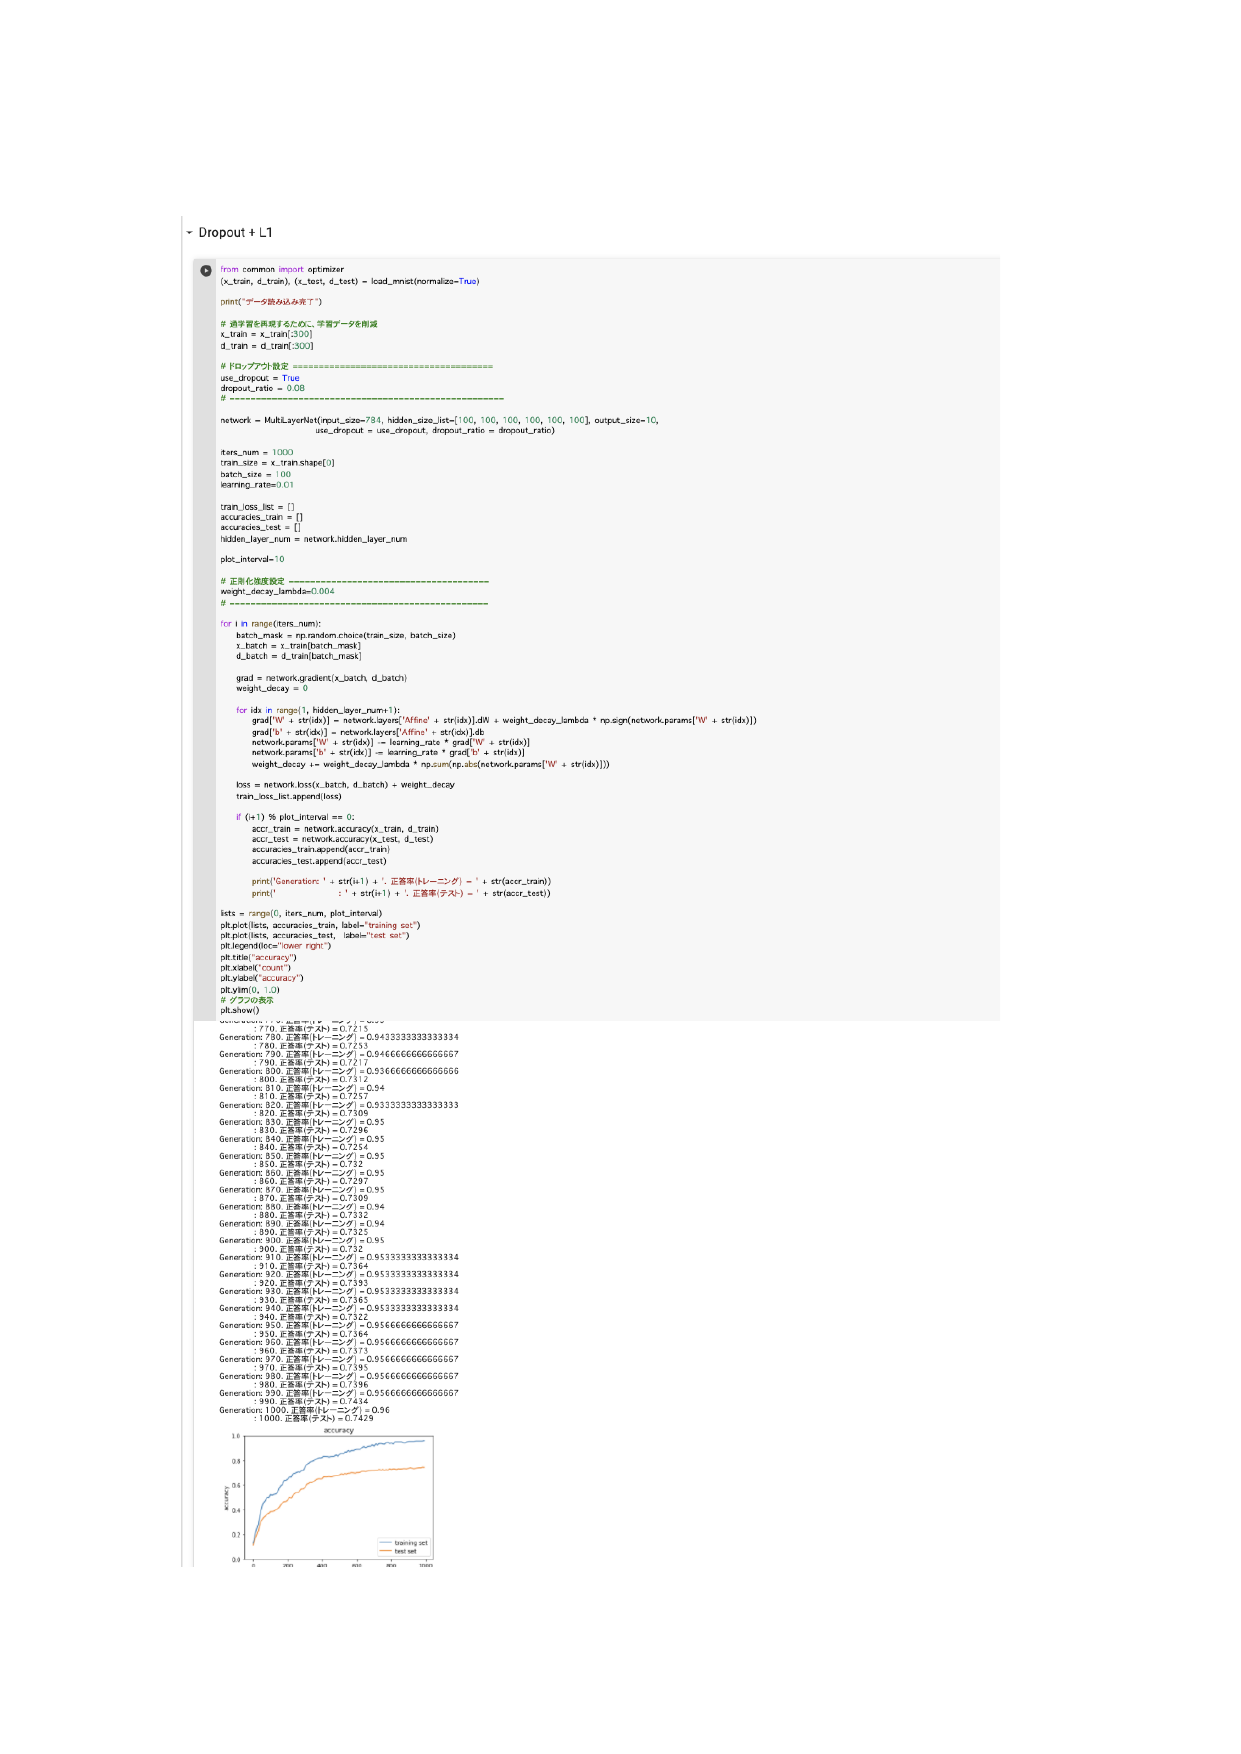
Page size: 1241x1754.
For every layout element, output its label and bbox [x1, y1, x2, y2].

picture [177, 216, 1001, 1567]
